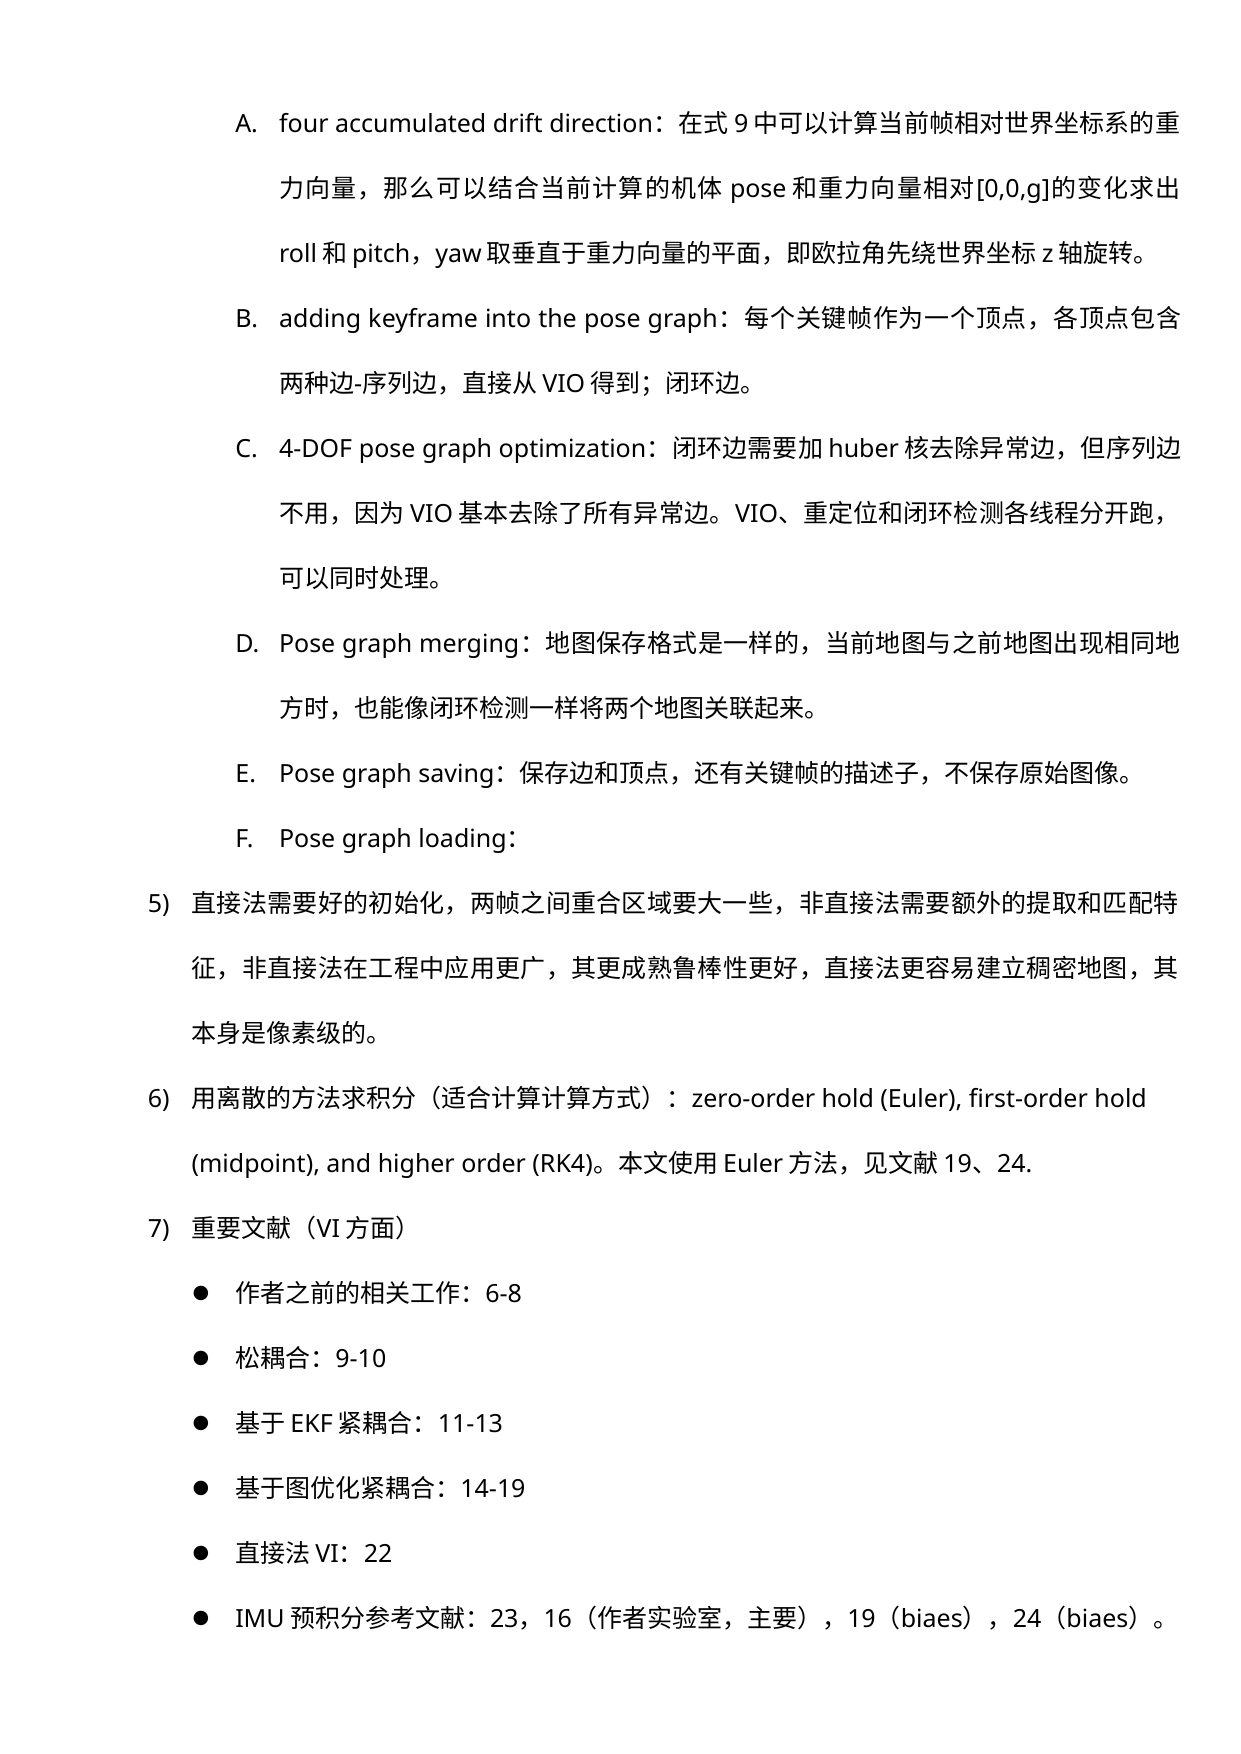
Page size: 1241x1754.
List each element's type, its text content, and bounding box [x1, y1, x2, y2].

list 直接法VI：22 [191, 1519, 1181, 1584]
list 4-DOF pose graph optimization：闭环边需要加huber核去除异常边，但序列边不用，因为VIO基本去除了所有异常边。VIO、重定位和闭环检测各线程分开跑，可以同时处理。 [235, 414, 1181, 609]
list adding keyframe into the pose graph：每个关键帧作为一个顶点，各顶点包含两种边-序列边，直接从VIO得到；闭环边。 [235, 284, 1181, 414]
list 用离散的方法求积分（适合计算计算方式）：zero-order hold (Euler), first-order hold [148, 1064, 1181, 1129]
list 重要文献（VI方面） [148, 1194, 1181, 1259]
list Pose graph saving：保存边和顶点，还有关键帧的描述子，不保存原始图像。 [235, 739, 1181, 804]
list 作者之前的相关工作：6-8 [191, 1259, 1181, 1324]
list 基于图优化紧耦合：14-19 [191, 1454, 1181, 1519]
list 松耦合：9-10 [191, 1324, 1181, 1389]
list four accumulated drift direction：在式9中可以计算当前帧相对世界坐标系的重力向量，那么可以结合当前计算的机体pose和重力向量相对[0,0,g]的变化求出roll和pitch，yaw取垂直于重力向量的平面，即欧拉角先绕世界坐标z轴旋转。 [235, 89, 1181, 284]
list Pose graph loading： [235, 804, 1181, 869]
list IMU预积分参考文献：23，16（作者实验室，主要），19（biaes），24（biaes）。 [191, 1584, 1181, 1649]
list Pose graph merging：地图保存格式是一样的，当前地图与之前地图出现相同地方时，也能像闭环检测一样将两个地图关联起来。 [235, 609, 1181, 739]
list 基于EKF紧耦合：11-13 [191, 1389, 1181, 1454]
list 直接法需要好的初始化，两帧之间重合区域要大一些，非直接法需要额外的提取和匹配特征，非直接法在工程中应用更广，其更成熟鲁棒性更好，直接法更容易建立稠密地图，其本身是像素级的。 [148, 869, 1181, 1064]
list (midpoint), and higher order (RK4)。本文使用Euler方法，见文献19、24. [191, 1129, 1181, 1194]
